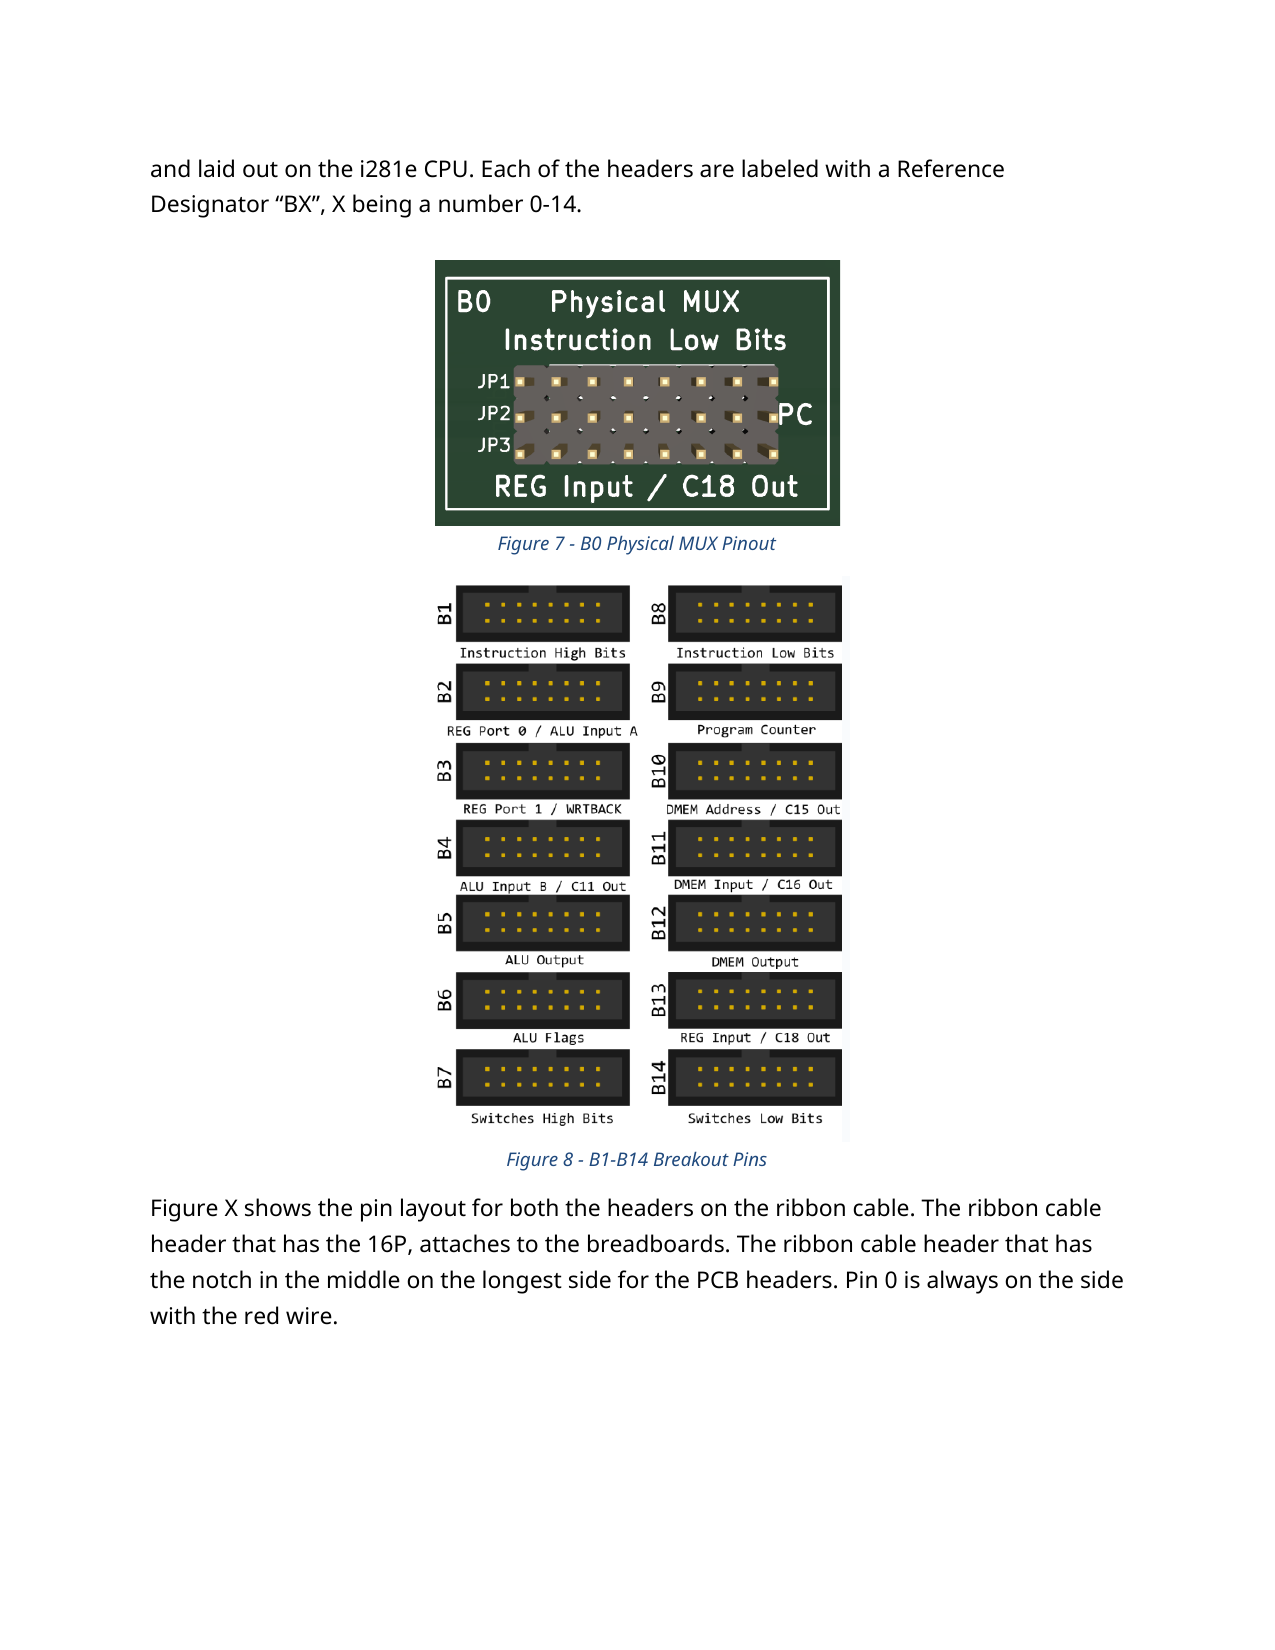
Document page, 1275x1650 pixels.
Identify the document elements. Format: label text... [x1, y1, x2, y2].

picture [435, 260, 841, 526]
text Figure 8 - B1-B14 Breakout Pins [150, 1146, 1125, 1171]
text Figure 7 - B0 Physical MUX Pinout [150, 530, 1125, 556]
text Figure X shows the pin layout for both the headers on the ribbon cable. The ribbon cable header that has the 16P, attaches to the breadboards. The ribbon cable header that has the notch in the middle on the longest side for the PCB headers. Pin 0 is always on the side with the red wire. [150, 1192, 1125, 1331]
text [150, 152, 1125, 220]
picture [431, 576, 850, 1142]
